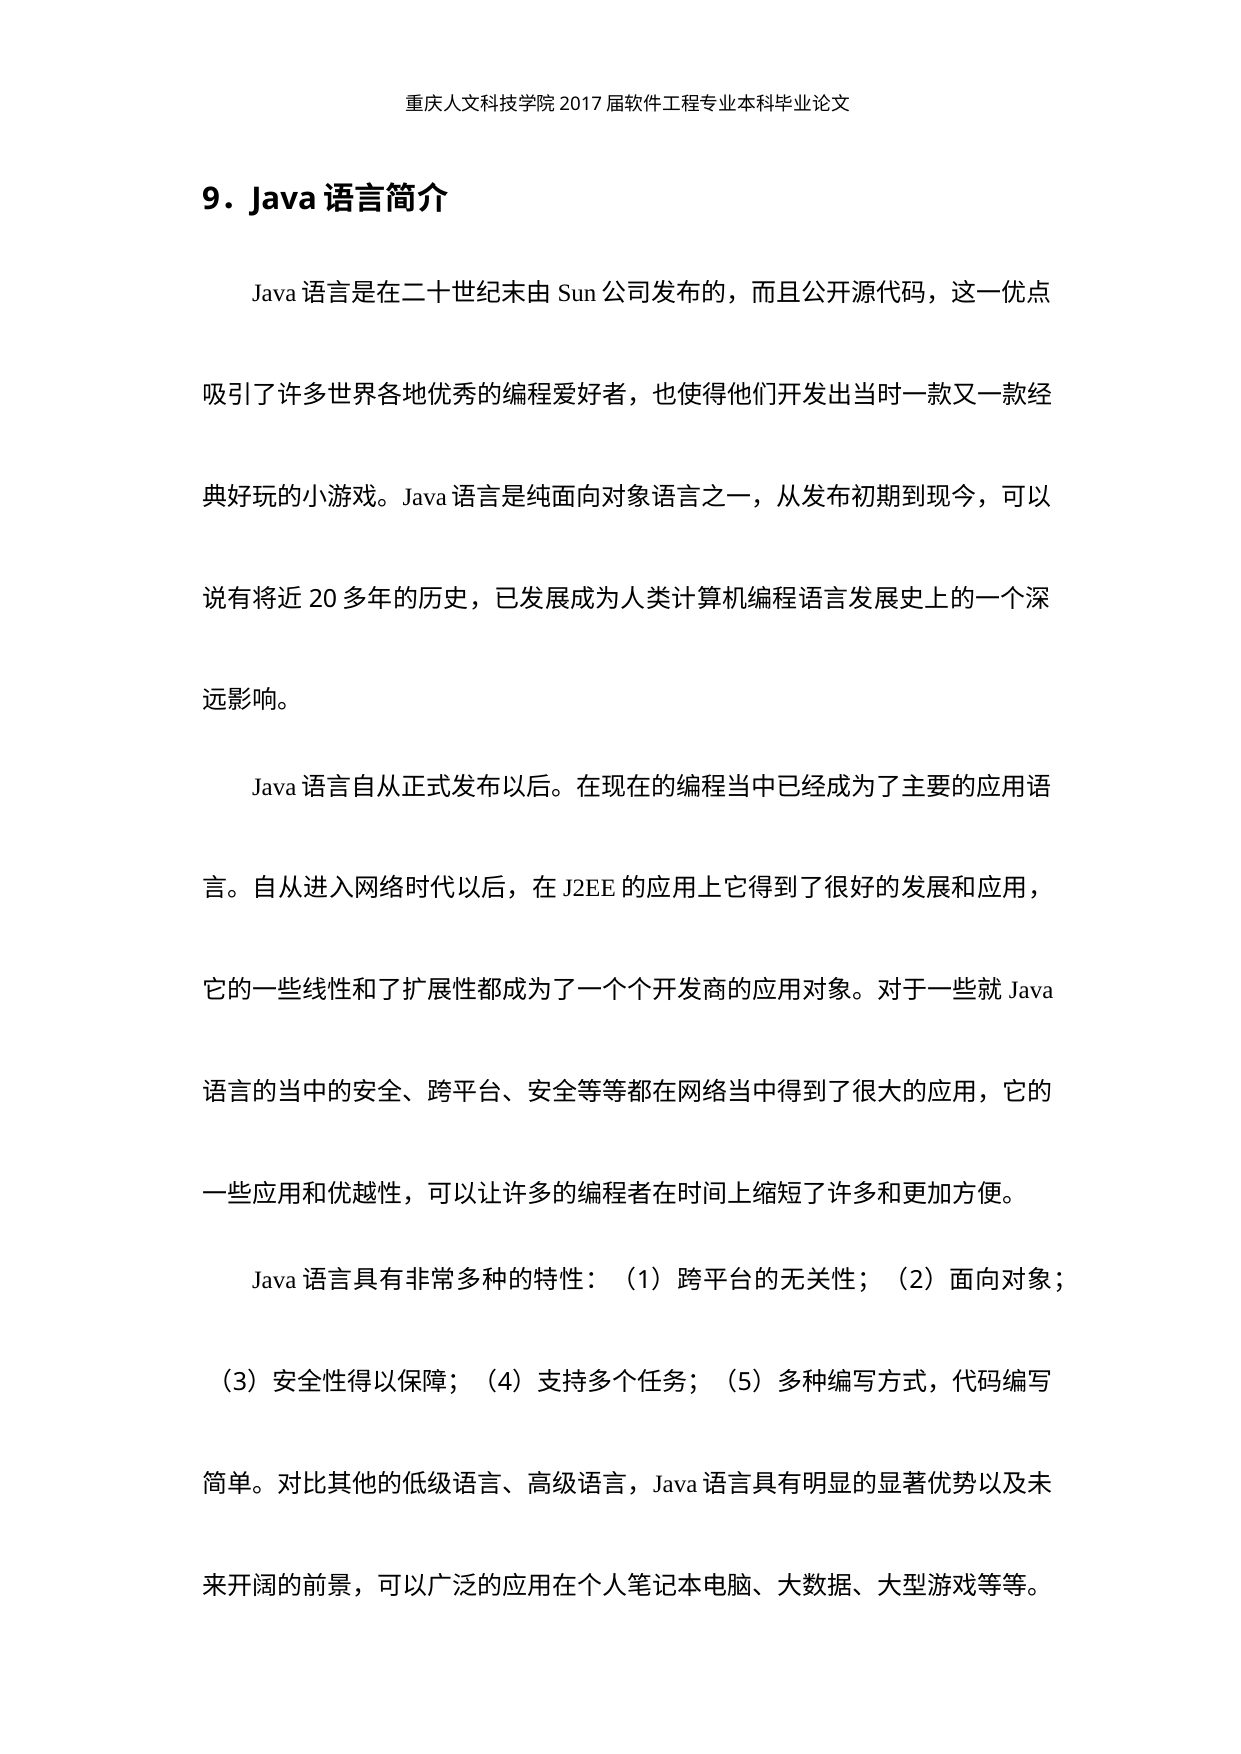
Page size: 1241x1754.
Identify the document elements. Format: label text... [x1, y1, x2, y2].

text Java语言自从正式发布以后。在现在的编程当中已经成为了主要的应用语言。自从进入网络时代以后，在J2EE的应用上它得到了很好的发展和应用，它的一些线性和了扩展性都成为了一个个开发商的应用对象。对于一些就Java语言的当中的安全、跨平台、安全等等都在网络当中得到了很大的应用，它的一些应用和优越性，可以让许多的编程者在时间上缩短了许多和更加方便。 [202, 750, 1053, 1226]
text Java语言具有非常多种的特性：（1）跨平台的无关性；（2）面向对象； （3）安全性得以保障；（4）支持多个任务；（5）多种编写方式，代码编写简单。对比其他的低级语言、高级语言，Java语言具有明显的显著优势以及未来开阔的前景，可以广泛的应用在个人笔记本电脑、大数据、大型游戏等等。 [202, 1244, 1053, 1617]
text Java语言是在二十世纪末由Sun公司发布的，而且公开源代码，这一优点吸引了许多世界各地优秀的编程爱好者，也使得他们开发出当时一款又一款经典好玩的小游戏。Java语言是纯面向对象语言之一，从发布初期到现今，可以说有将近20多年的历史，已发展成为人类计算机编程语言发展史上的一个深远影响。 [202, 257, 1053, 732]
subtitle 9．Java语言简介 [202, 162, 1053, 229]
